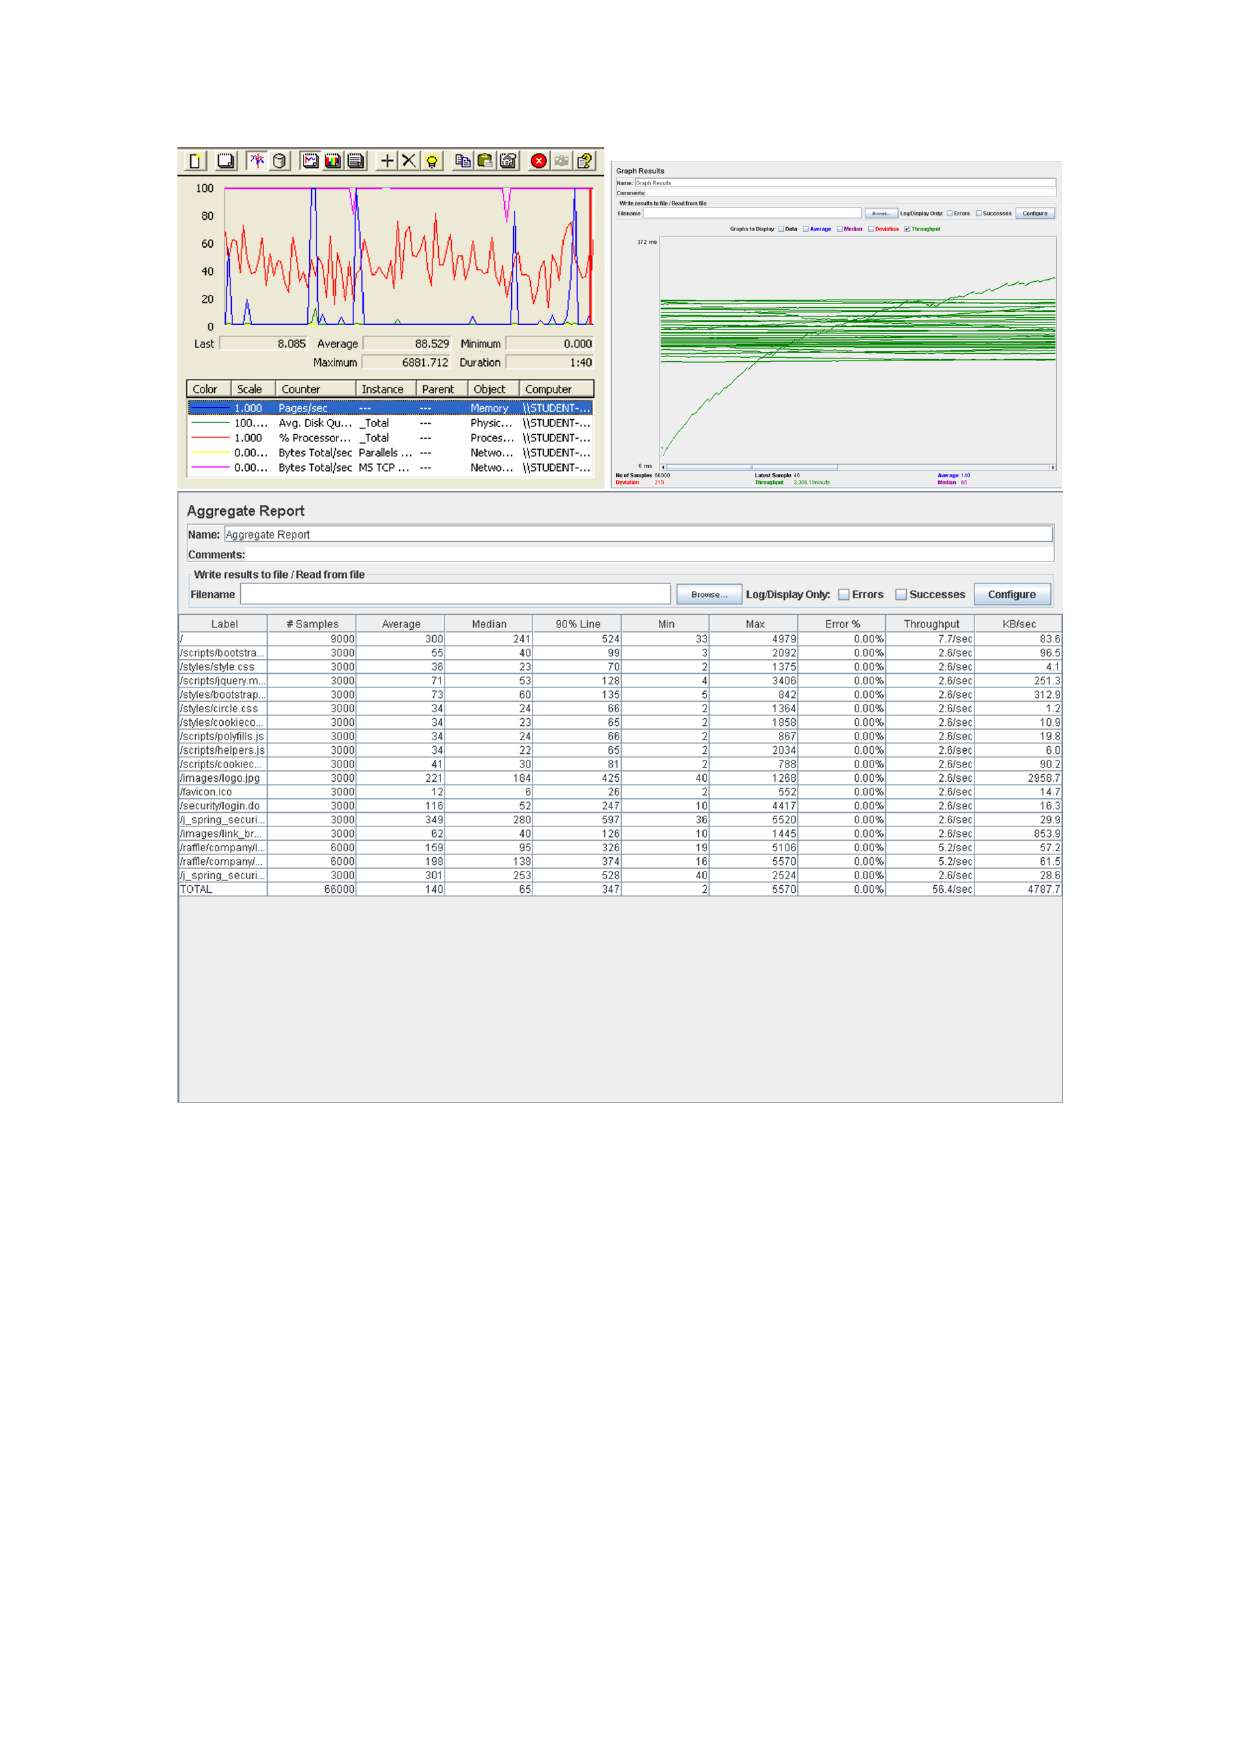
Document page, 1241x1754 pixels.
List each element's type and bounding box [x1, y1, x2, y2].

picture [609, 161, 1062, 489]
picture [177, 147, 605, 489]
picture [177, 491, 1063, 1103]
